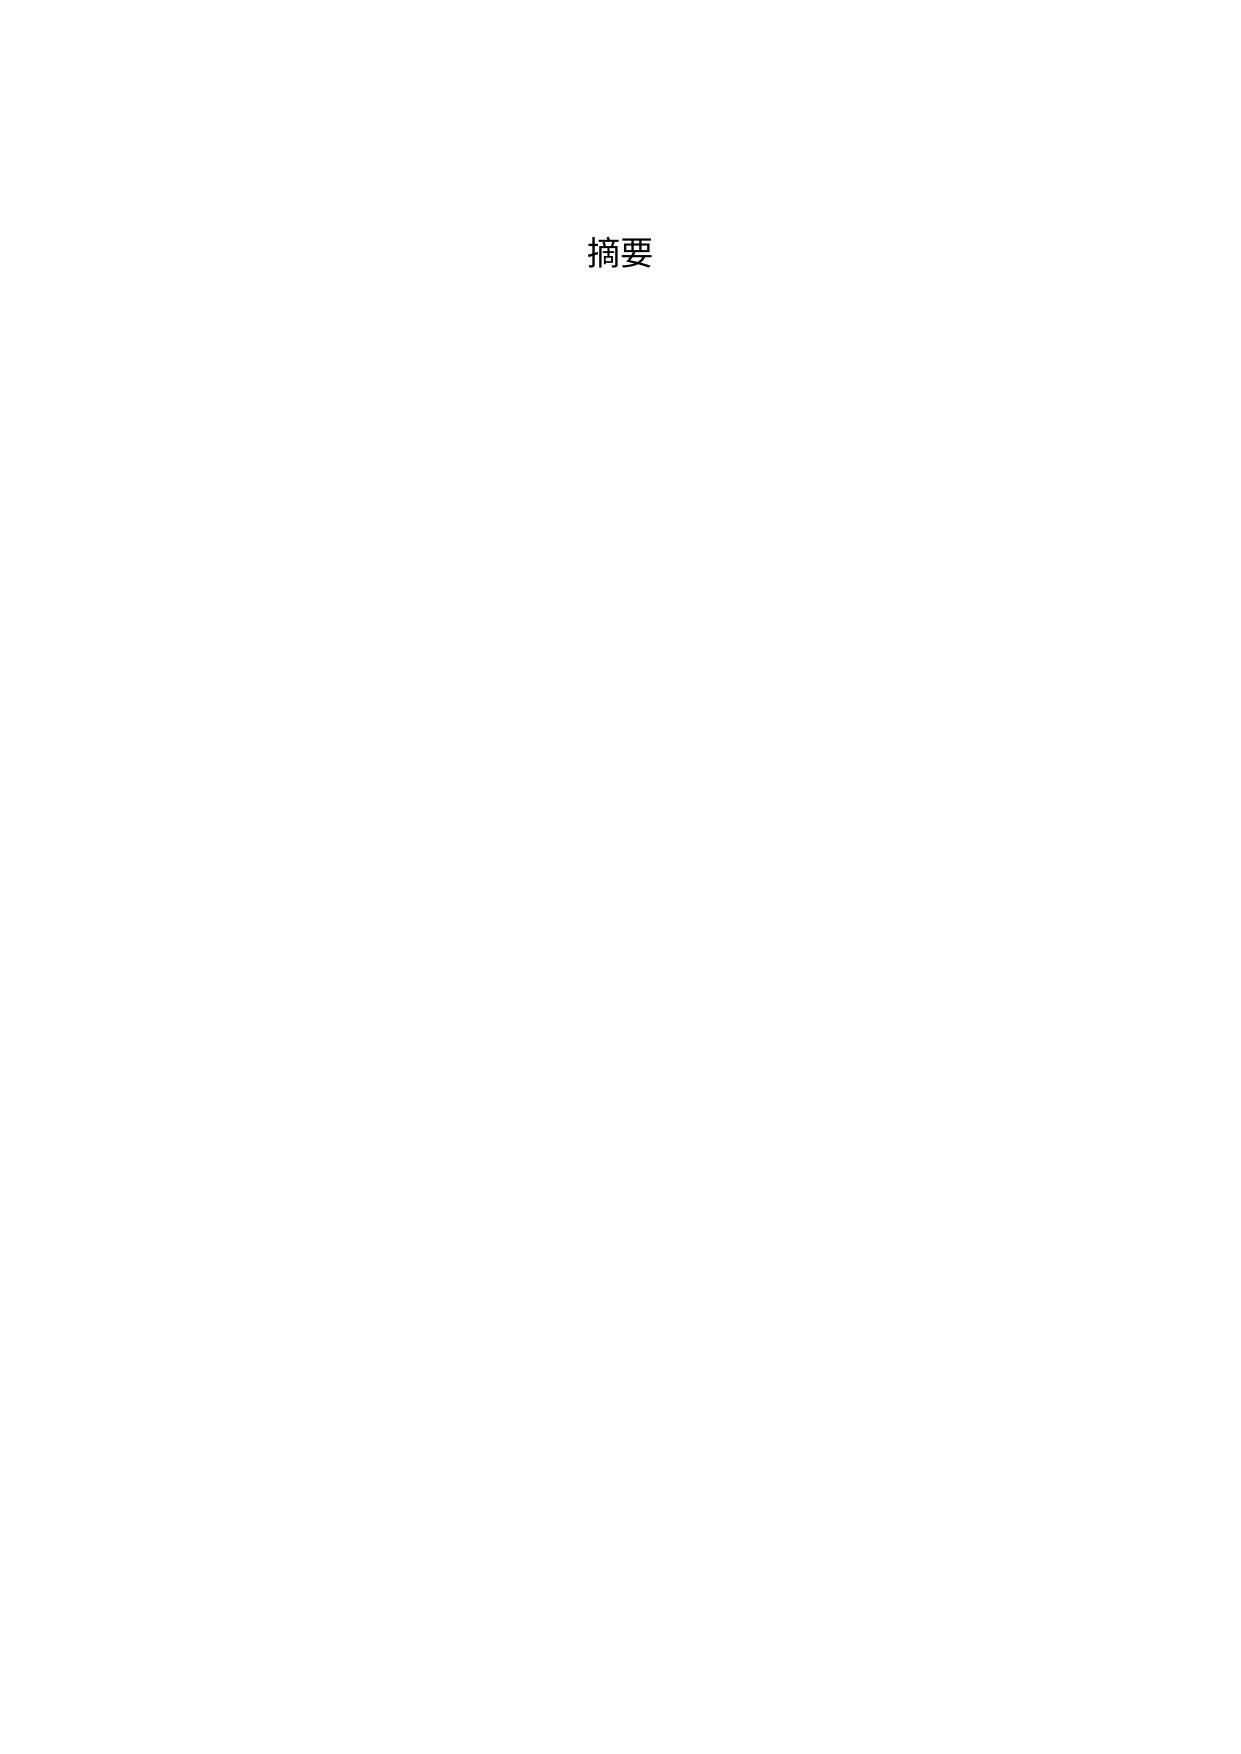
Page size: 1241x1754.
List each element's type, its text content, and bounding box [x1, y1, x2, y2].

text 摘要 [177, 227, 1063, 275]
